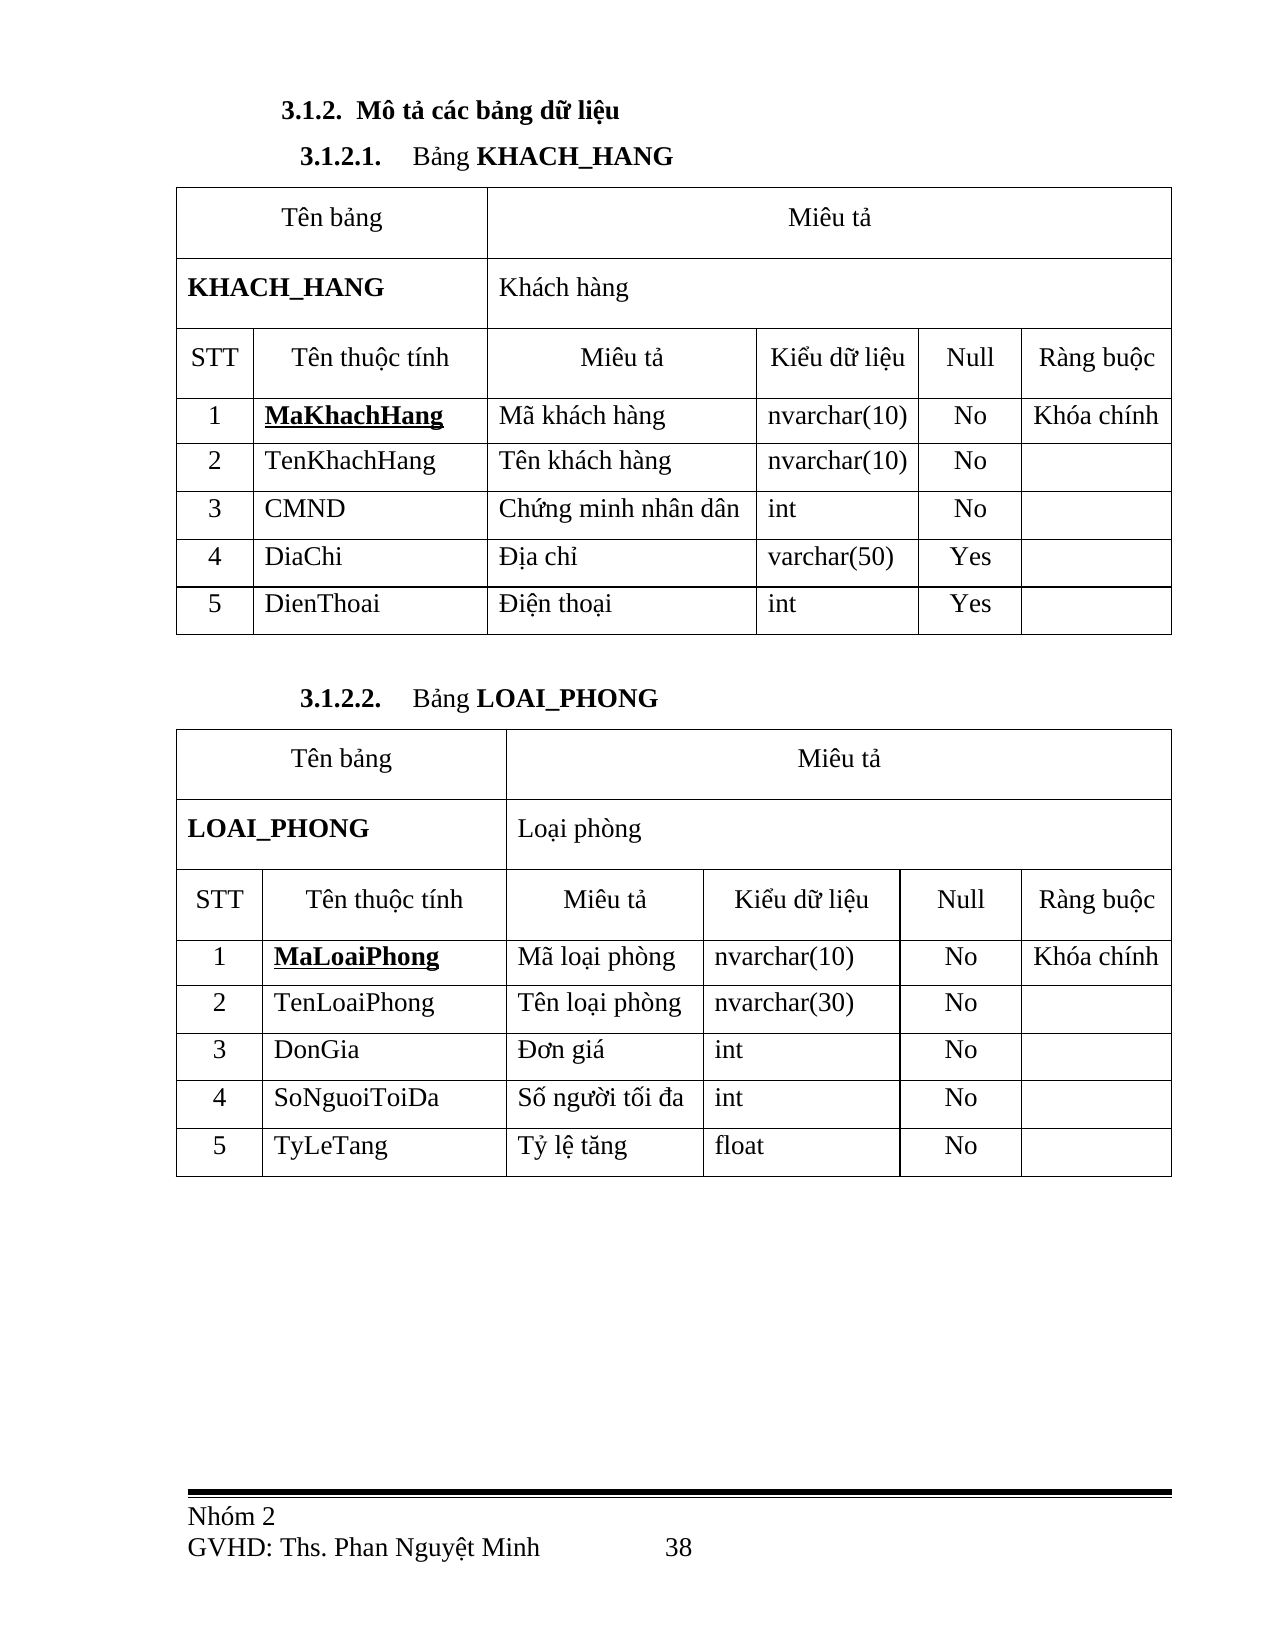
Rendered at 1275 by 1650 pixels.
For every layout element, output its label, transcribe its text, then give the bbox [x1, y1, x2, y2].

table_cell nvarchar(10) [757, 444, 918, 491]
table_cell SoNguoiToiDa [263, 1081, 506, 1128]
table_cell CMND [254, 492, 487, 539]
list Mô tả các bảng dữ liệu [281, 94, 1172, 125]
table_cell Chứng minh nhân dân [488, 492, 756, 539]
table_cell Yes [919, 588, 1021, 634]
table_cell DienThoai [254, 588, 487, 634]
table_cell int [704, 1034, 899, 1080]
table_header Miêu tả [488, 188, 1171, 257]
table_cell Tên thuộc tính [263, 870, 506, 939]
table_cell Khách hàng [488, 259, 1171, 328]
table_cell [1022, 986, 1171, 1032]
table_cell MaKhachHang [254, 399, 487, 443]
table_cell [1022, 492, 1171, 539]
table_cell Địa chỉ [488, 540, 756, 586]
table_cell Mã khách hàng [488, 399, 756, 443]
table_cell Kiểu dữ liệu [757, 329, 918, 398]
table_cell 2 [177, 986, 262, 1032]
table_cell [1022, 588, 1171, 634]
table_cell [1022, 1081, 1171, 1128]
table_cell nvarchar(30) [704, 986, 899, 1032]
table_cell [1022, 1129, 1171, 1176]
table_header Tên bảng [177, 730, 506, 799]
table_cell Null [919, 329, 1021, 398]
table_cell TenLoaiPhong [263, 986, 506, 1032]
table_cell [1022, 444, 1171, 491]
table_cell Ràng buộc [1022, 329, 1171, 398]
table_cell [1022, 540, 1171, 586]
table_cell [1022, 1034, 1171, 1080]
table_cell float [704, 1129, 899, 1176]
table_cell No [919, 399, 1021, 443]
table_cell STT [177, 329, 253, 398]
table_cell Khóa chính [1022, 399, 1171, 443]
table_cell Tỷ lệ tăng [507, 1129, 703, 1176]
table_cell Kiểu dữ liệu [704, 870, 899, 939]
table_cell Tên khách hàng [488, 444, 756, 491]
table_cell No [901, 941, 1021, 985]
table_cell KHACH_HANG [177, 259, 487, 328]
table_cell LOAI_PHONG [177, 800, 506, 869]
table_cell Miêu tả [488, 329, 756, 398]
table_cell 1 [177, 941, 262, 985]
table_cell DiaChi [254, 540, 487, 586]
table_cell int [704, 1081, 899, 1128]
table_cell 3 [177, 492, 253, 539]
table_cell Mã loại phòng [507, 941, 703, 985]
table_cell STT [177, 870, 262, 939]
table_cell nvarchar(10) [757, 399, 918, 443]
table_cell 2 [177, 444, 253, 491]
table_cell No [919, 444, 1021, 491]
table_cell Điện thoại [488, 588, 756, 634]
table_cell Tên loại phòng [507, 986, 703, 1032]
table_cell 4 [177, 540, 253, 586]
table_cell Loại phòng [507, 800, 1171, 869]
table_cell No [919, 492, 1021, 539]
table_cell 1 [177, 399, 253, 443]
table_header Miêu tả [507, 730, 1171, 799]
table_cell TyLeTang [263, 1129, 506, 1176]
table_cell No [901, 1129, 1021, 1176]
table_cell Đơn giá [507, 1034, 703, 1080]
table_cell 3 [177, 1034, 262, 1080]
table_cell 5 [177, 588, 253, 634]
table_cell Yes [919, 540, 1021, 586]
table_cell DonGia [263, 1034, 506, 1080]
table_cell Ràng buộc [1022, 870, 1171, 939]
table_cell 5 [177, 1129, 262, 1176]
table_cell Tên thuộc tính [254, 329, 487, 398]
list Bảng KHACH_HANG [300, 140, 1172, 172]
table_cell TenKhachHang [254, 444, 487, 491]
table_cell MaLoaiPhong [263, 941, 506, 985]
table_cell No [901, 1081, 1021, 1128]
table_cell Null [901, 870, 1021, 939]
table_cell Miêu tả [507, 870, 703, 939]
table_cell Số người tối đa [507, 1081, 703, 1128]
table_cell No [901, 986, 1021, 1032]
list Bảng LOAI_PHONG [300, 682, 1172, 713]
table_cell int [757, 492, 918, 539]
table_cell varchar(50) [757, 540, 918, 586]
table_cell int [757, 588, 918, 634]
table_cell nvarchar(10) [704, 941, 899, 985]
table_cell 4 [177, 1081, 262, 1128]
table_cell Khóa chính [1022, 941, 1171, 985]
table_header Tên bảng [177, 188, 487, 257]
table_cell No [901, 1034, 1021, 1080]
